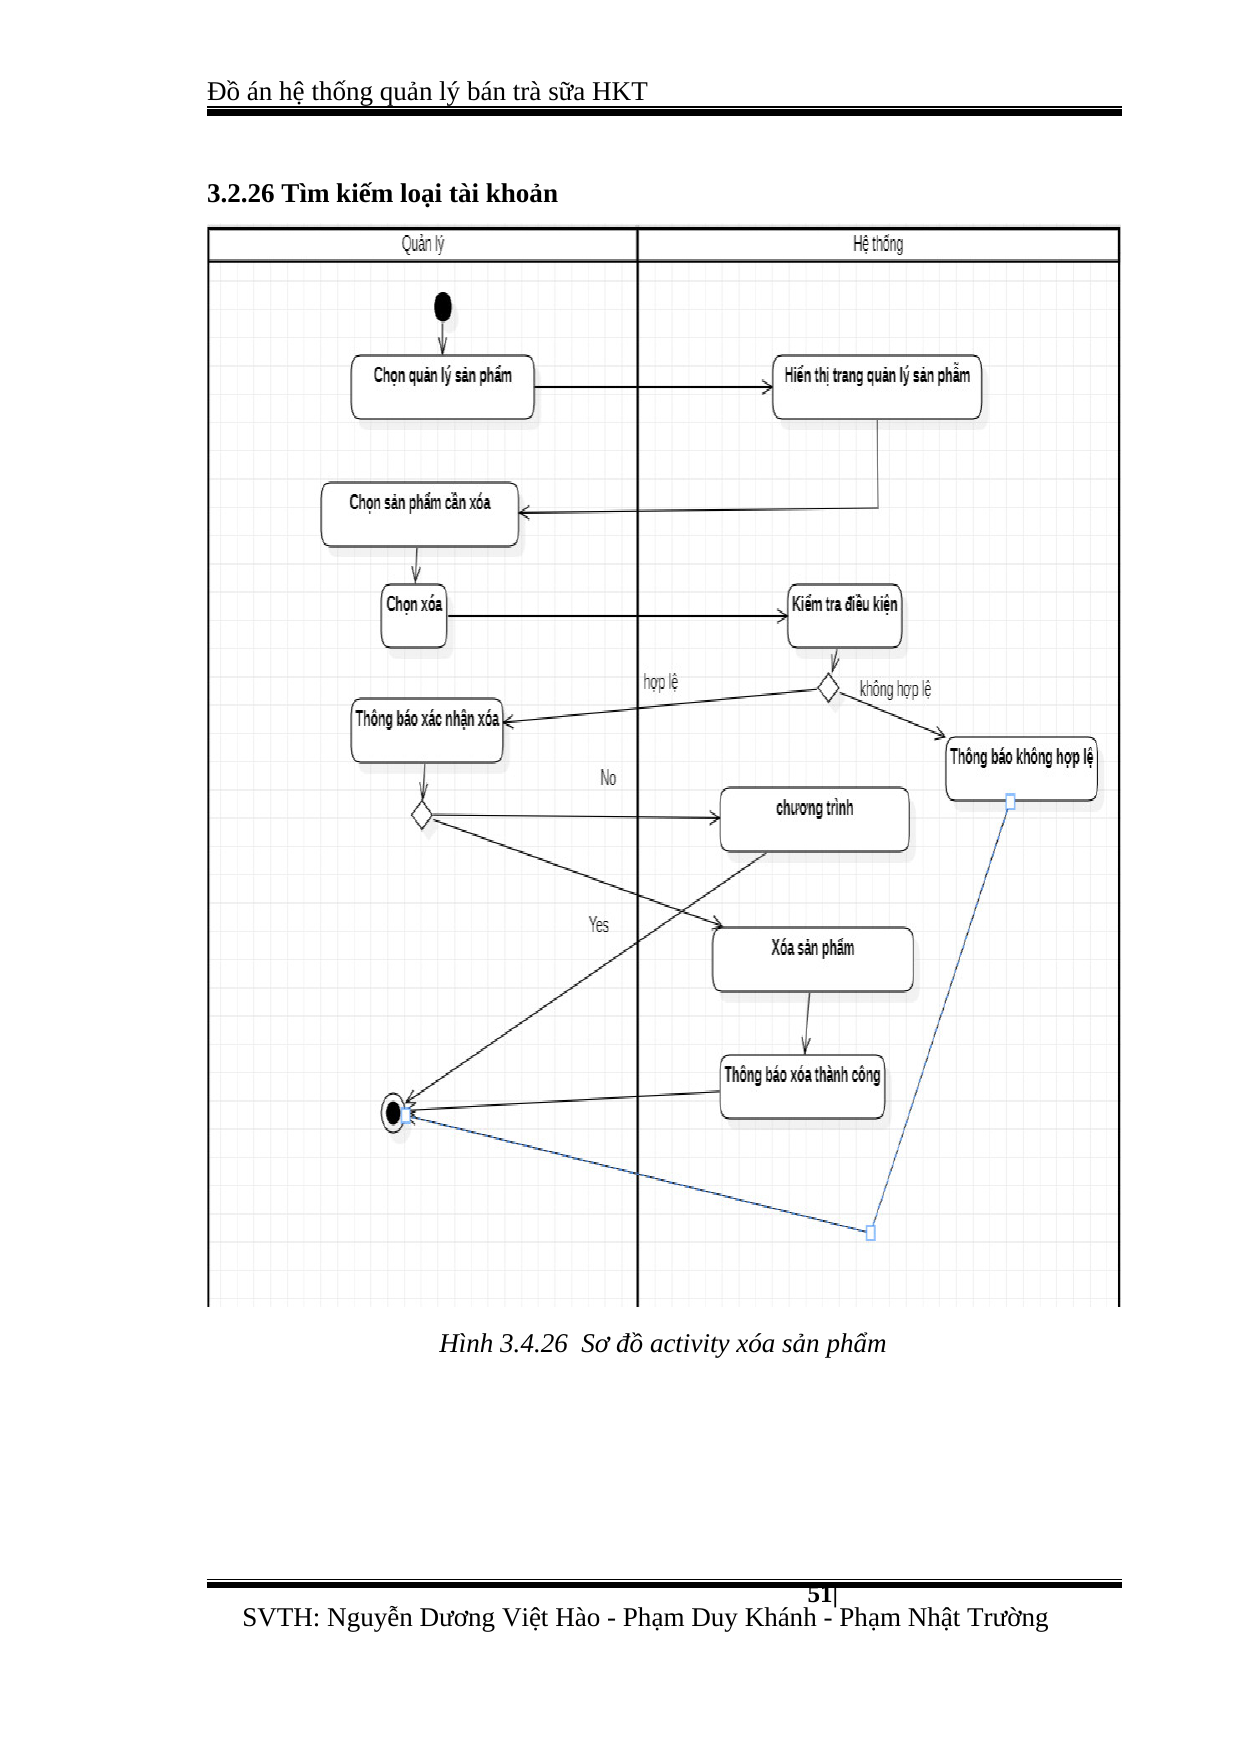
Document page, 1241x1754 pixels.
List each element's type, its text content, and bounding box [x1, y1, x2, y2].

list Tìm kiếm loại tài khoản [207, 177, 1122, 208]
picture [207, 223, 1122, 1307]
text Hình 3.4.26 Sơ đồ activity xóa sản phẩm [207, 1327, 1122, 1358]
